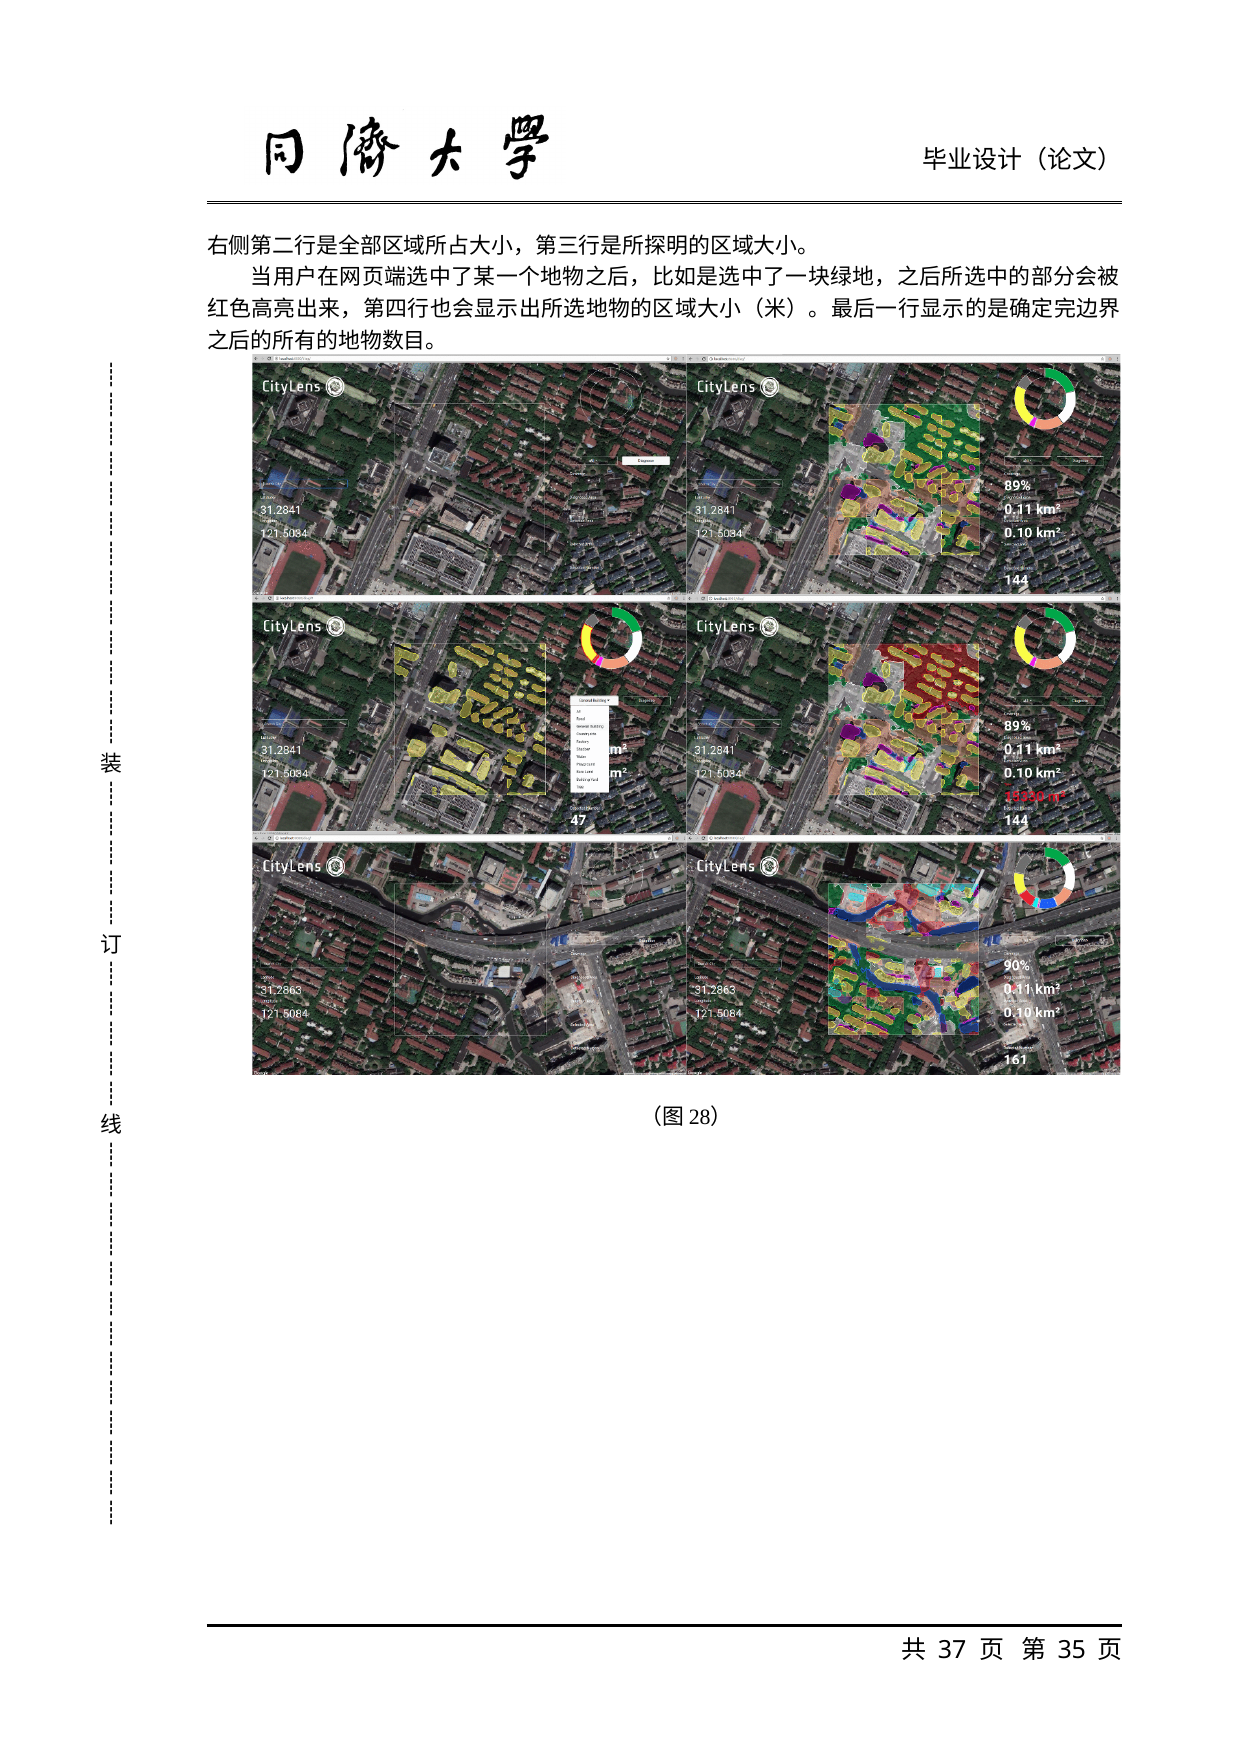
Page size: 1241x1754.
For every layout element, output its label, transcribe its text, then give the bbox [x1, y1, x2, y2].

picture [244, 106, 567, 185]
text 当用户在网页端选中了某一个地物之后，比如是选中了一块绿地，之后所选中的部分会被红色高亮出来，第四行也会显示出所选地物的区域大小（米）。最后一行显示的是确定完边界之后的所有的地物数目。 [207, 259, 1122, 354]
text （图28） [207, 1099, 1122, 1131]
text 右上角使用百度的Echart 的JavaScript 图标库，为各个类别所占比例的饼状图。右侧下角生成的是这一区域的统计数据，第一行为已预测出的所有10类城市用地的像素占所选区域的比例。右侧第二行是全部区域所占大小，第三行是所探明的区域大小。 [207, 228, 1122, 259]
picture [252, 354, 1121, 1075]
